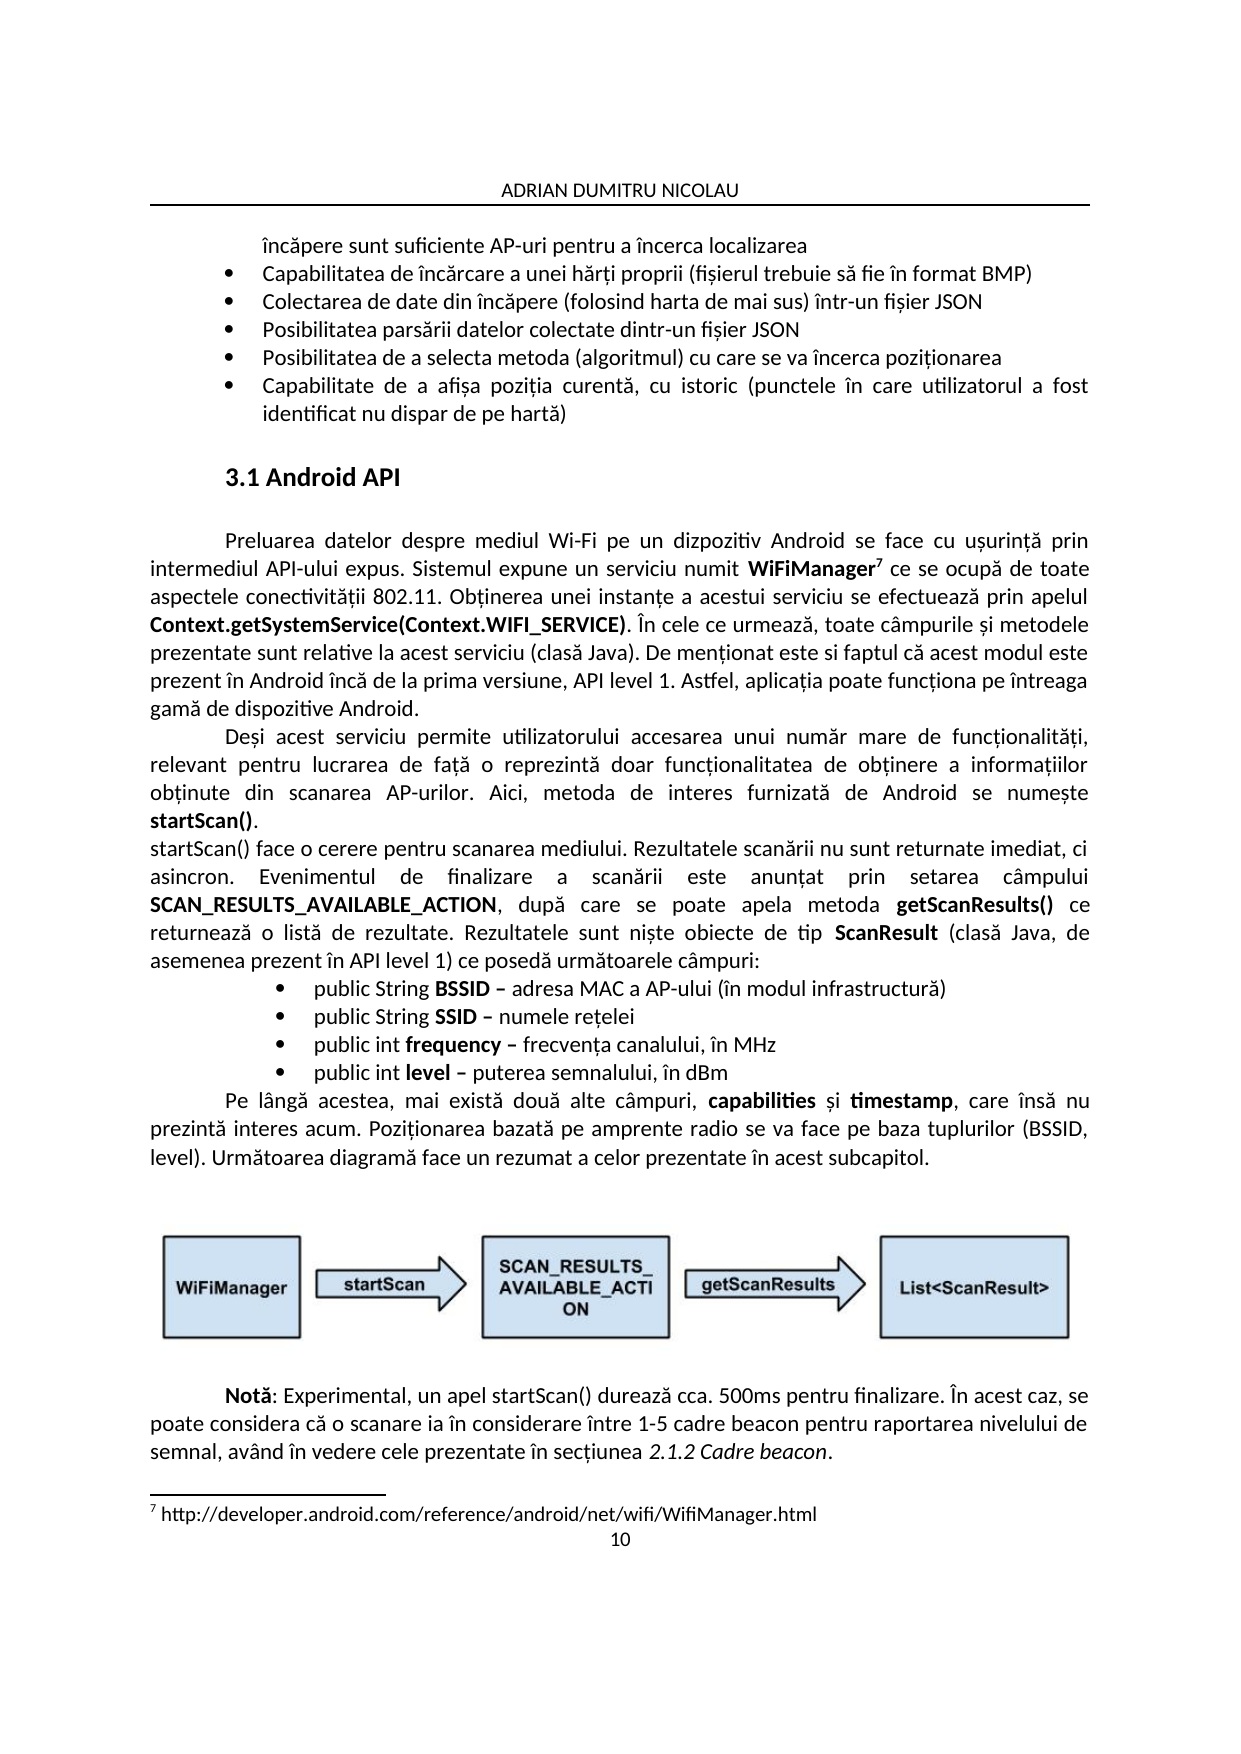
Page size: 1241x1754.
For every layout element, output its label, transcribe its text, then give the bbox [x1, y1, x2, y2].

subtitle 3.1 Android API [150, 460, 1090, 493]
text Notă: Experimental, un apel startScan() durează cca. 500ms pentru finalizare. În acest caz, se poate considera că o scanare ia în considerare între 1-5 cadre beacon pentru raportarea nivelului de semnal, având în vedere cele prezentate în secțiunea 2.1.2 Cadre beacon. [150, 1381, 1090, 1466]
list public String SSID – numele rețelei [276, 1002, 1090, 1031]
list Capabilitate de a afișa poziția curentă, cu istoric (punctele în care utilizatorul a fost identificat nu dispar de pe hartă) [225, 371, 1090, 427]
list Posibilitatea de a selecta metoda (algoritmul) cu care se va încerca poziționarea [225, 343, 1090, 371]
picture [150, 1198, 1089, 1382]
list Posibilitatea parsării datelor colectate dintr-un fișier JSON [225, 315, 1090, 343]
list public String BSSID – adresa MAC a AP-ului (în modul infrastructură) [276, 974, 1090, 1002]
list Colectarea de date din încăpere (folosind harta de mai sus) într-un fișier JSON [225, 287, 1090, 315]
text Deși acest serviciu permite utilizatorului accesarea unui număr mare de funcționalități, relevant pentru lucrarea de față o reprezintă doar funcționalitatea de obținere a informațiilor obținute din scanarea AP-urilor. Aici, metoda de interes furnizată de Android se numește startScan(). [150, 722, 1090, 834]
list Capabilitatea de încărcare a unei hărți proprii (fișierul trebuie să fie în format BMP) [225, 259, 1090, 287]
text Preluarea datelor despre mediul Wi-Fi pe un dizpozitiv Android se face cu ușurință prin intermediul API-ului expus. Sistemul expune un serviciu numit WiFiManager ce se ocupă de toate aspectele conectivității 802.11. Obținerea unei instanțe a acestui serviciu se efectuează prin apelul Context.getSystemService(Context.WIFI_SERVICE). În cele ce urmează, toate câmpurile și metodele prezentate sunt relative la acest serviciu (clasă Java). De menționat este si faptul că acest modul este prezent în Android încă de la prima versiune, API level 1. Astfel, aplicația poate funcționa pe întreaga gamă de dispozitive Android. [150, 526, 1090, 722]
text startScan() face o cerere pentru scanarea mediului. Rezultatele scanării nu sunt returnate imediat, ci asincron. Evenimentul de finalizare a scanării este anunțat prin setarea câmpului SCAN_RESULTS_AVAILABLE_ACTION, după care se poate apela metoda getScanResults() ce returnează o listă de rezultate. Rezultatele sunt niște obiecte de tip ScanResult (clasă Java, de asemenea prezent în API level 1) ce posedă următoarele câmpuri: [150, 834, 1090, 974]
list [225, 231, 1090, 259]
text Pe lângă acestea, mai există două alte câmpuri, capabilities și timestamp, care însă nu prezintă interes acum. Poziționarea bazată pe amprente radio se va face pe baza tuplurilor (BSSID, level). Următoarea diagramă face un rezumat a celor prezentate în acest subcapitol. [150, 1087, 1090, 1171]
list public int level – puterea semnalului, în dBm [276, 1058, 1090, 1087]
list public int frequency – frecvența canalului, în MHz [276, 1031, 1090, 1058]
